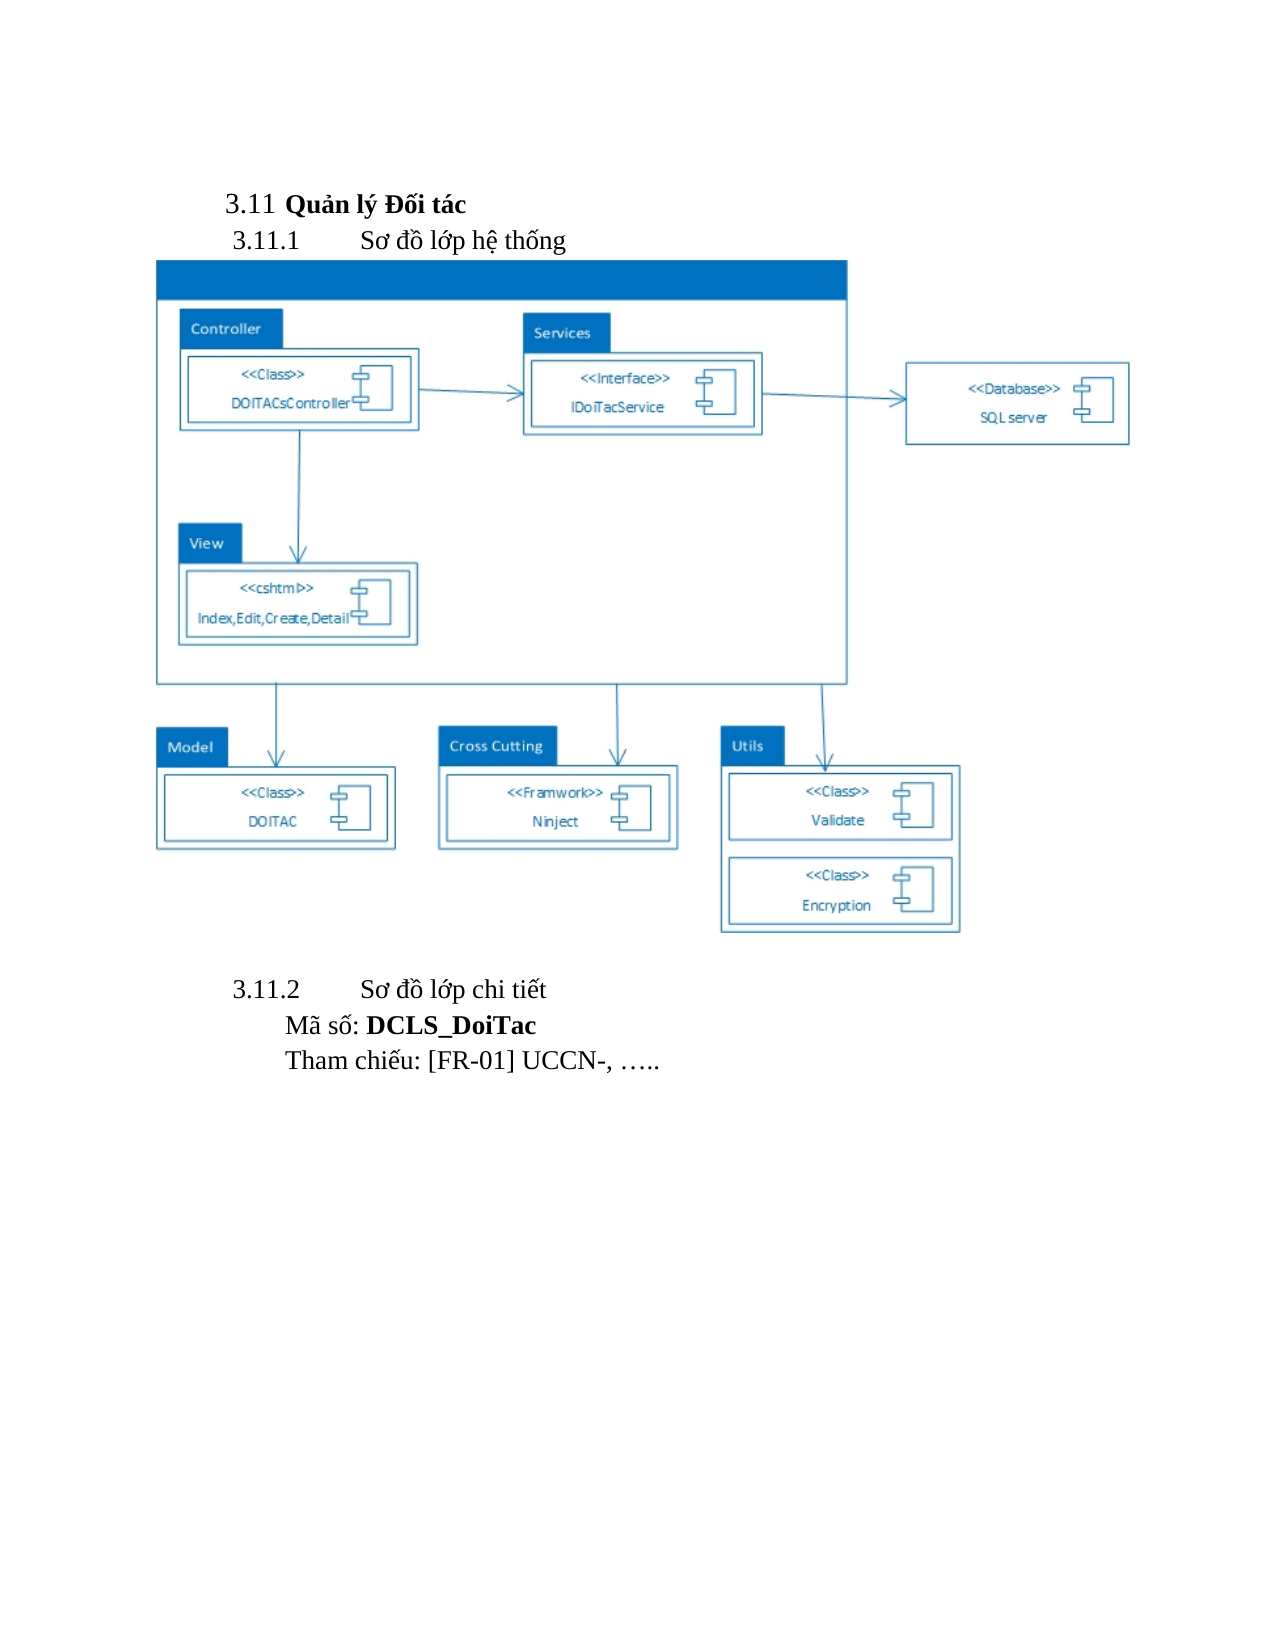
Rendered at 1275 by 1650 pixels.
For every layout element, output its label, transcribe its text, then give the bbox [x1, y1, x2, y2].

list Tham chiếu: [FR-01] UCCN-, ….. [285, 1044, 1125, 1076]
list Mã số: DCLS_DoiTac [285, 1009, 1125, 1040]
picture [155, 260, 1131, 933]
list Sơ đồ lớp hệ thống [300, 224, 1125, 255]
list Sơ đồ lớp chi tiết [300, 973, 1125, 1004]
text Quản lý Đối tác [225, 186, 1125, 219]
